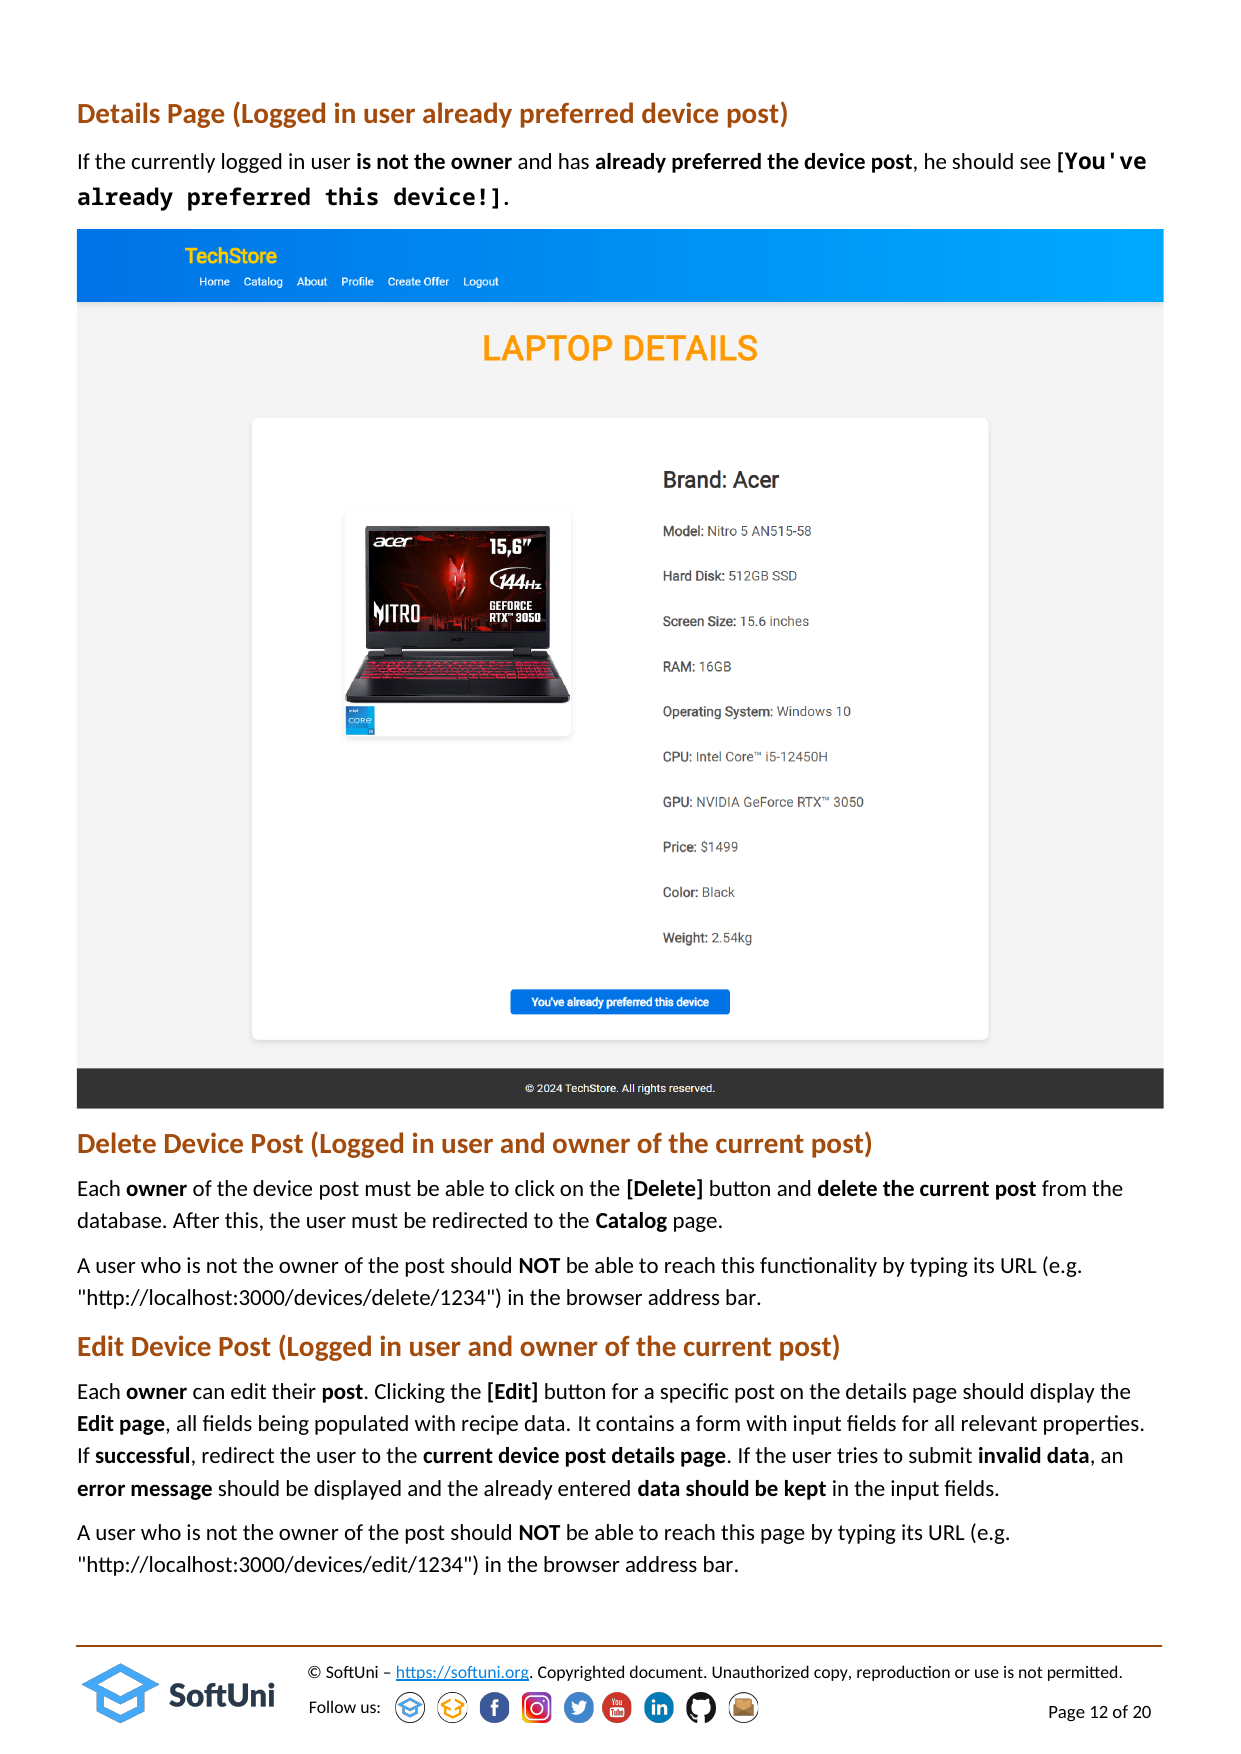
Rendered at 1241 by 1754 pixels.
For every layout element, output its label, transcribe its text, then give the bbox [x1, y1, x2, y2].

picture [728, 1692, 759, 1723]
picture [479, 1692, 510, 1723]
text Each owner can edit their post. Clicking the [Edit] button for a specific post on the details page should display the Edit page, all fields being populated with recipe data. It contains a form with input fields for all relevant properties. If successful, redirect the user to the current device post details page. If the user tries to submit invalid data, an error message should be displayed and the already entered data should be kept in the input fields. [77, 1377, 1163, 1502]
subtitle Details Page (Logged in user already preferred device post) [77, 95, 1163, 131]
picture [644, 1714, 653, 1723]
picture [602, 1692, 632, 1723]
picture [665, 1714, 674, 1723]
subtitle Delete Device Post (Logged in user and owner of the current post) [77, 1125, 1163, 1161]
picture [437, 1692, 468, 1723]
picture [658, 1705, 667, 1714]
picture [76, 229, 1164, 1109]
picture [564, 1692, 594, 1723]
picture [75, 1658, 281, 1729]
picture [644, 1692, 653, 1701]
text A user who is not the owner of the post should NOT be able to reach this functionality by typing its URL (e.g. "http://localhost:3000/devices/delete/1234") in the browser address bar. [77, 1251, 1163, 1311]
text A user who is not the owner of the post should NOT be able to reach this page by typing its URL (e.g. "http://localhost:3000/devices/edit/1234") in the browser address bar. [77, 1518, 1163, 1579]
text Each owner of the device post must be able to click on the [Delete] button and delete the current post from the database. After this, the user must be redirected to the Catalog page. [77, 1174, 1163, 1234]
subtitle Edit Device Post (Logged in user and owner of the current post) [77, 1328, 1163, 1363]
text If the currently logged in user is not the owner and has already preferred the device post, he should see [You've already preferred this device!]. [77, 145, 1163, 212]
picture [665, 1692, 674, 1701]
picture [395, 1692, 425, 1723]
picture [522, 1692, 552, 1723]
picture [686, 1692, 716, 1723]
